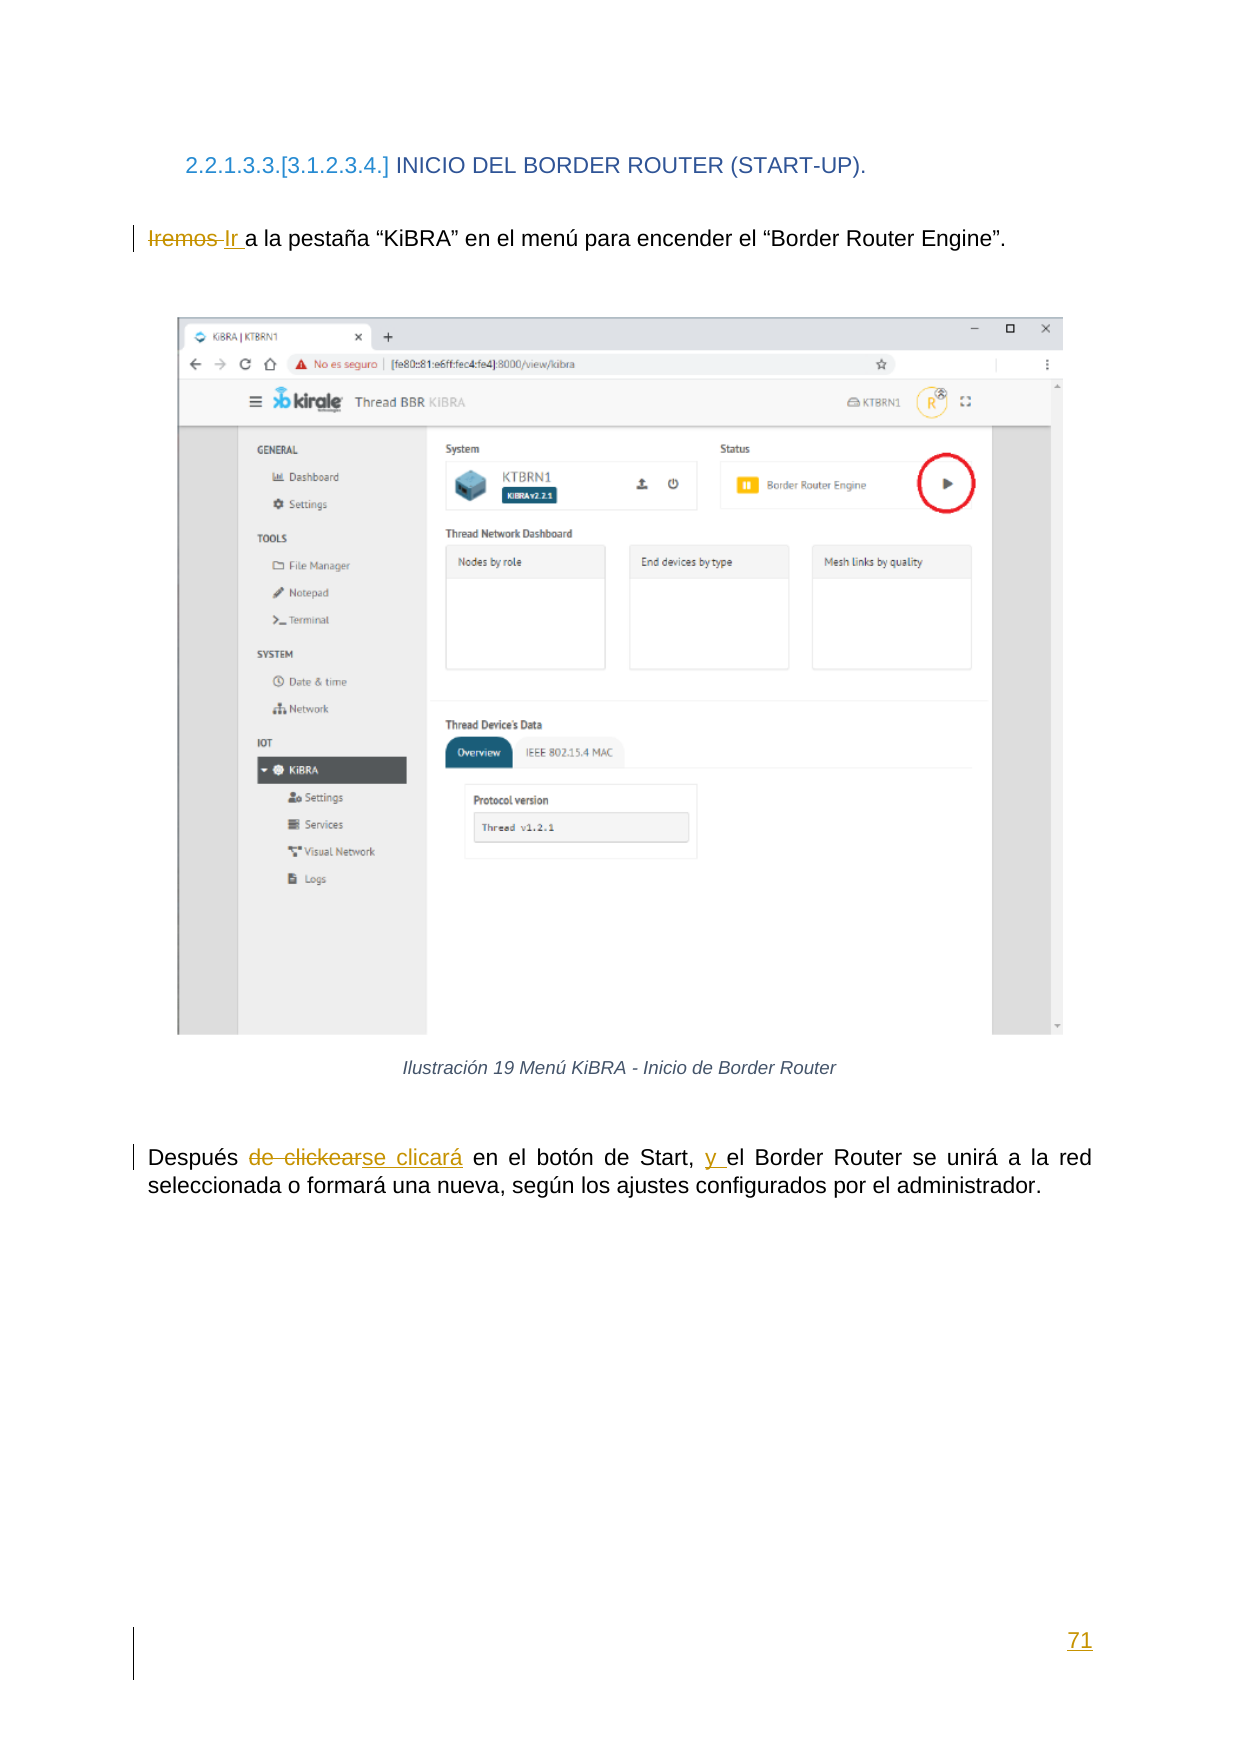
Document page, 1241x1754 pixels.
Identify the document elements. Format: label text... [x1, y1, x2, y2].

text Después en el botón de Start, el Border Router se unirá a la red seleccionada o formará una nueva, según los ajustes configurados por el administrador. [148, 1144, 1092, 1199]
text a la pestaña “KiBRA” en el menú para encender el “Border Router Engine”. [148, 225, 1092, 252]
picture [177, 315, 1063, 1036]
subtitle INICIO DEL BORDER ROUTER (START-UP). [185, 152, 1092, 178]
